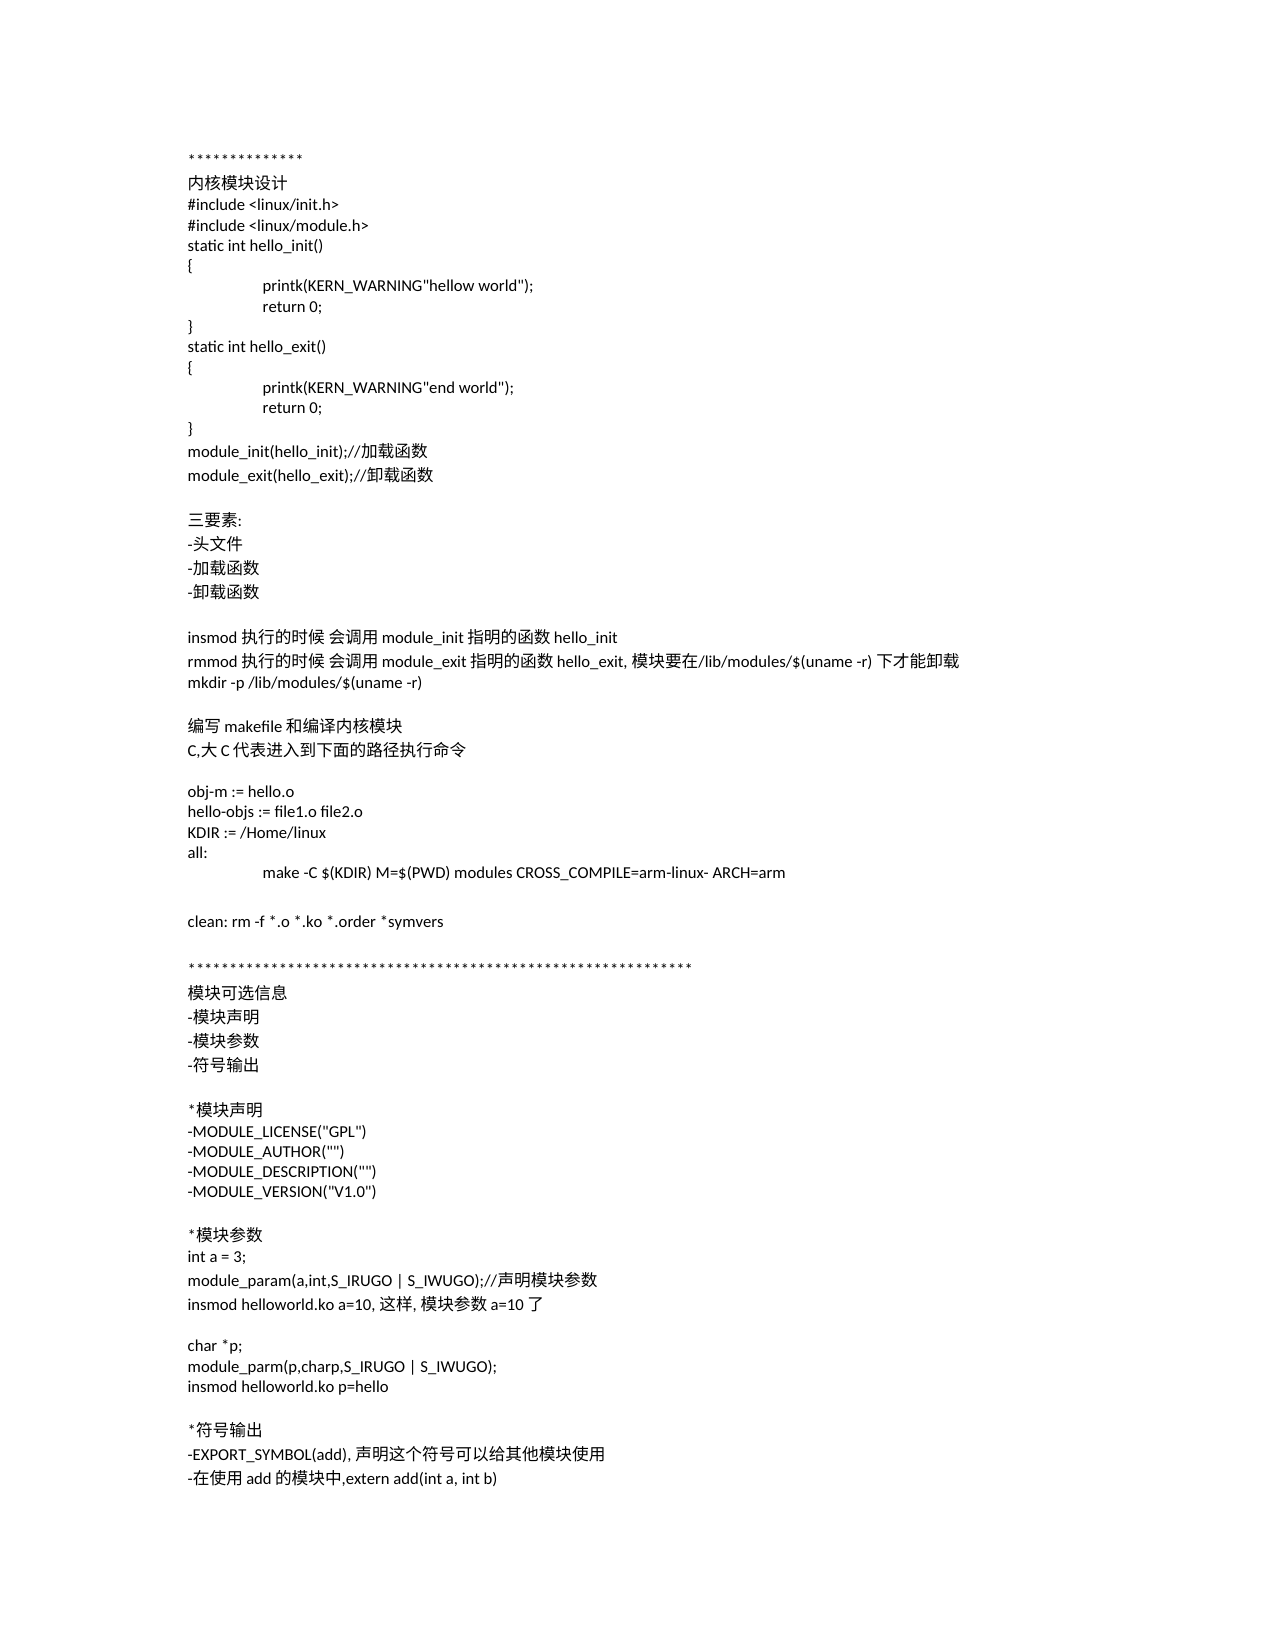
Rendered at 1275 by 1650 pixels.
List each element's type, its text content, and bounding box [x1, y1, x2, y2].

text KDIR := /Home/linux [187, 822, 1087, 842]
text -卸载函数 [187, 579, 1087, 603]
text *模块声明 [187, 1097, 1087, 1121]
text 三要素: [187, 507, 1087, 531]
text -模块声明 [187, 1004, 1087, 1028]
text module_parm(p,charp,S_IRUGO | S_IWUGO); [187, 1356, 1087, 1376]
text -EXPORT_SYMBOL(add), 声明这个符号可以给其他模块使用 [187, 1441, 1087, 1465]
text all: [187, 842, 1087, 863]
text insmod 执行的时候 会调用module_init指明的函数hello_init [187, 624, 1087, 648]
text module_param(a,int,S_IRUGO | S_IWUGO);//声明模块参数 [187, 1267, 1087, 1291]
text static int hello_init() [187, 235, 1087, 255]
text *符号输出 [187, 1417, 1087, 1441]
text -头文件 [187, 531, 1087, 555]
text module_init(hello_init);//加载函数 [187, 438, 1087, 462]
text -在使用add的模块中,extern add(int a, int b) [187, 1465, 1087, 1489]
text ************** [187, 150, 1087, 170]
text rmmod 执行的时候 会调用module_exit指明的函数hello_exit, 模块要在/lib/modules/$(uname -r) 下才能卸载 [187, 648, 1087, 672]
text *模块参数 [187, 1222, 1087, 1247]
text hello-objs := file1.o file2.o [187, 802, 1087, 822]
text -符号输出 [187, 1052, 1087, 1076]
text -MODULE_AUTHOR("") [187, 1141, 1087, 1161]
text module_exit(hello_exit);//卸载函数 [187, 462, 1087, 487]
text 内核模块设计 [187, 170, 1087, 194]
text return 0; [187, 398, 1087, 418]
text { [187, 357, 1087, 377]
text insmod helloworld.ko a=10, 这样, 模块参数a=10了 [187, 1291, 1087, 1315]
text -MODULE_DESCRIPTION("") [187, 1161, 1087, 1182]
text return 0; [187, 296, 1087, 316]
text mkdir -p /lib/modules/$(uname -r) [187, 672, 1087, 692]
text { [187, 255, 1087, 276]
text 编写makefile和编译内核模块 [187, 713, 1087, 737]
text clean: rm -f *.o *.ko *.order *symvers [187, 911, 1087, 931]
text #include <linux/module.h> [187, 215, 1087, 235]
text printk(KERN_WARNING"end world"); [187, 377, 1087, 398]
text #include <linux/init.h> [187, 194, 1087, 215]
text insmod helloworld.ko p=hello [187, 1376, 1087, 1396]
text -模块参数 [187, 1028, 1087, 1052]
text static int hello_exit() [187, 337, 1087, 357]
text 模块可选信息 [187, 980, 1087, 1004]
text make -C $(KDIR) M=$(PWD) modules CROSS_COMPILE=arm-linux- ARCH=arm [187, 863, 1087, 883]
text -MODULE_VERSION("V1.0") [187, 1182, 1087, 1202]
text printk(KERN_WARNING"hellow world"); [187, 276, 1087, 296]
text obj-m := hello.o [187, 781, 1087, 802]
text } [187, 418, 1087, 438]
text -加载函数 [187, 555, 1087, 579]
text -MODULE_LICENSE("GPL") [187, 1121, 1087, 1141]
text } [187, 316, 1087, 337]
text int a = 3; [187, 1247, 1087, 1267]
text char *p; [187, 1336, 1087, 1356]
text C,大C代表进入到下面的路径执行命令 [187, 737, 1087, 761]
text ************************************************************* [187, 959, 1087, 980]
